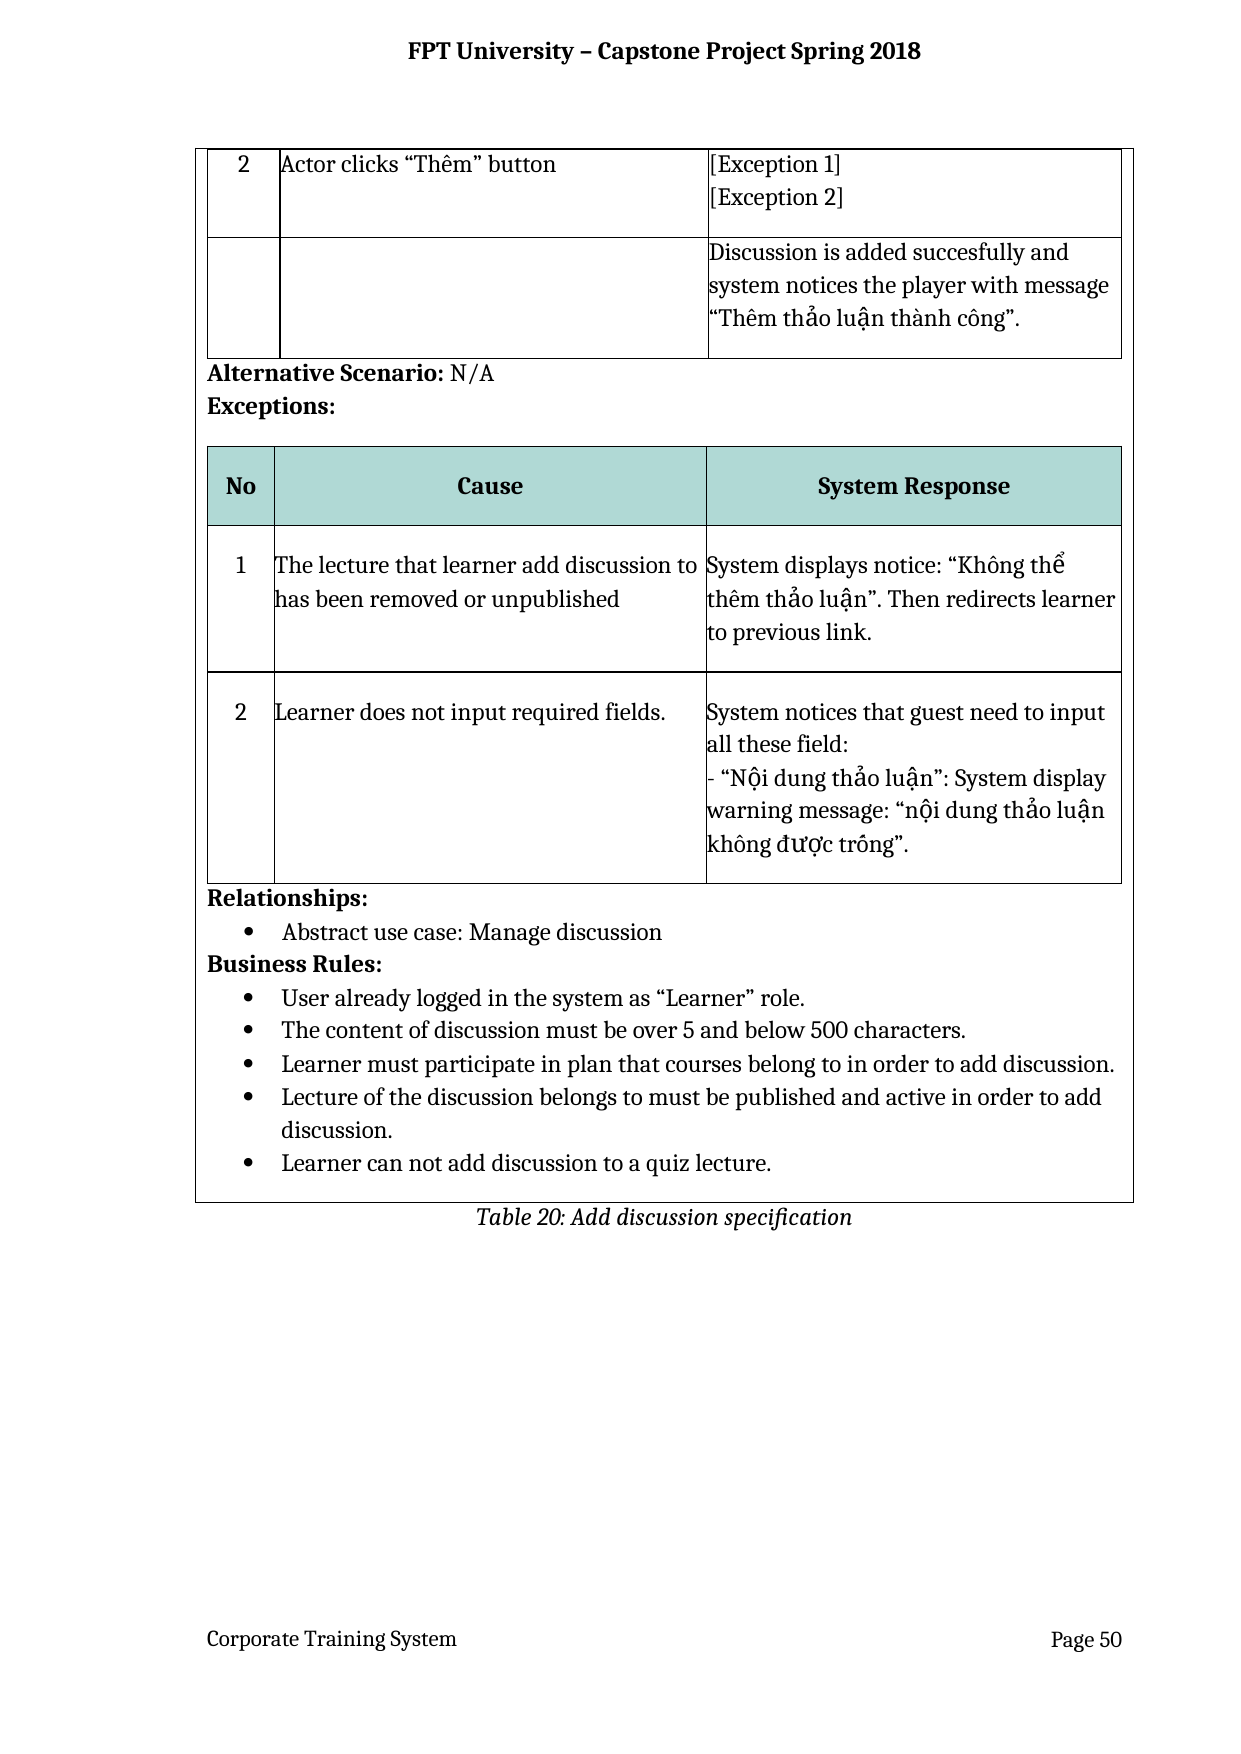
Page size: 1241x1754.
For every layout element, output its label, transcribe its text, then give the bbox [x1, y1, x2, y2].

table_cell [196, 149, 1133, 1202]
